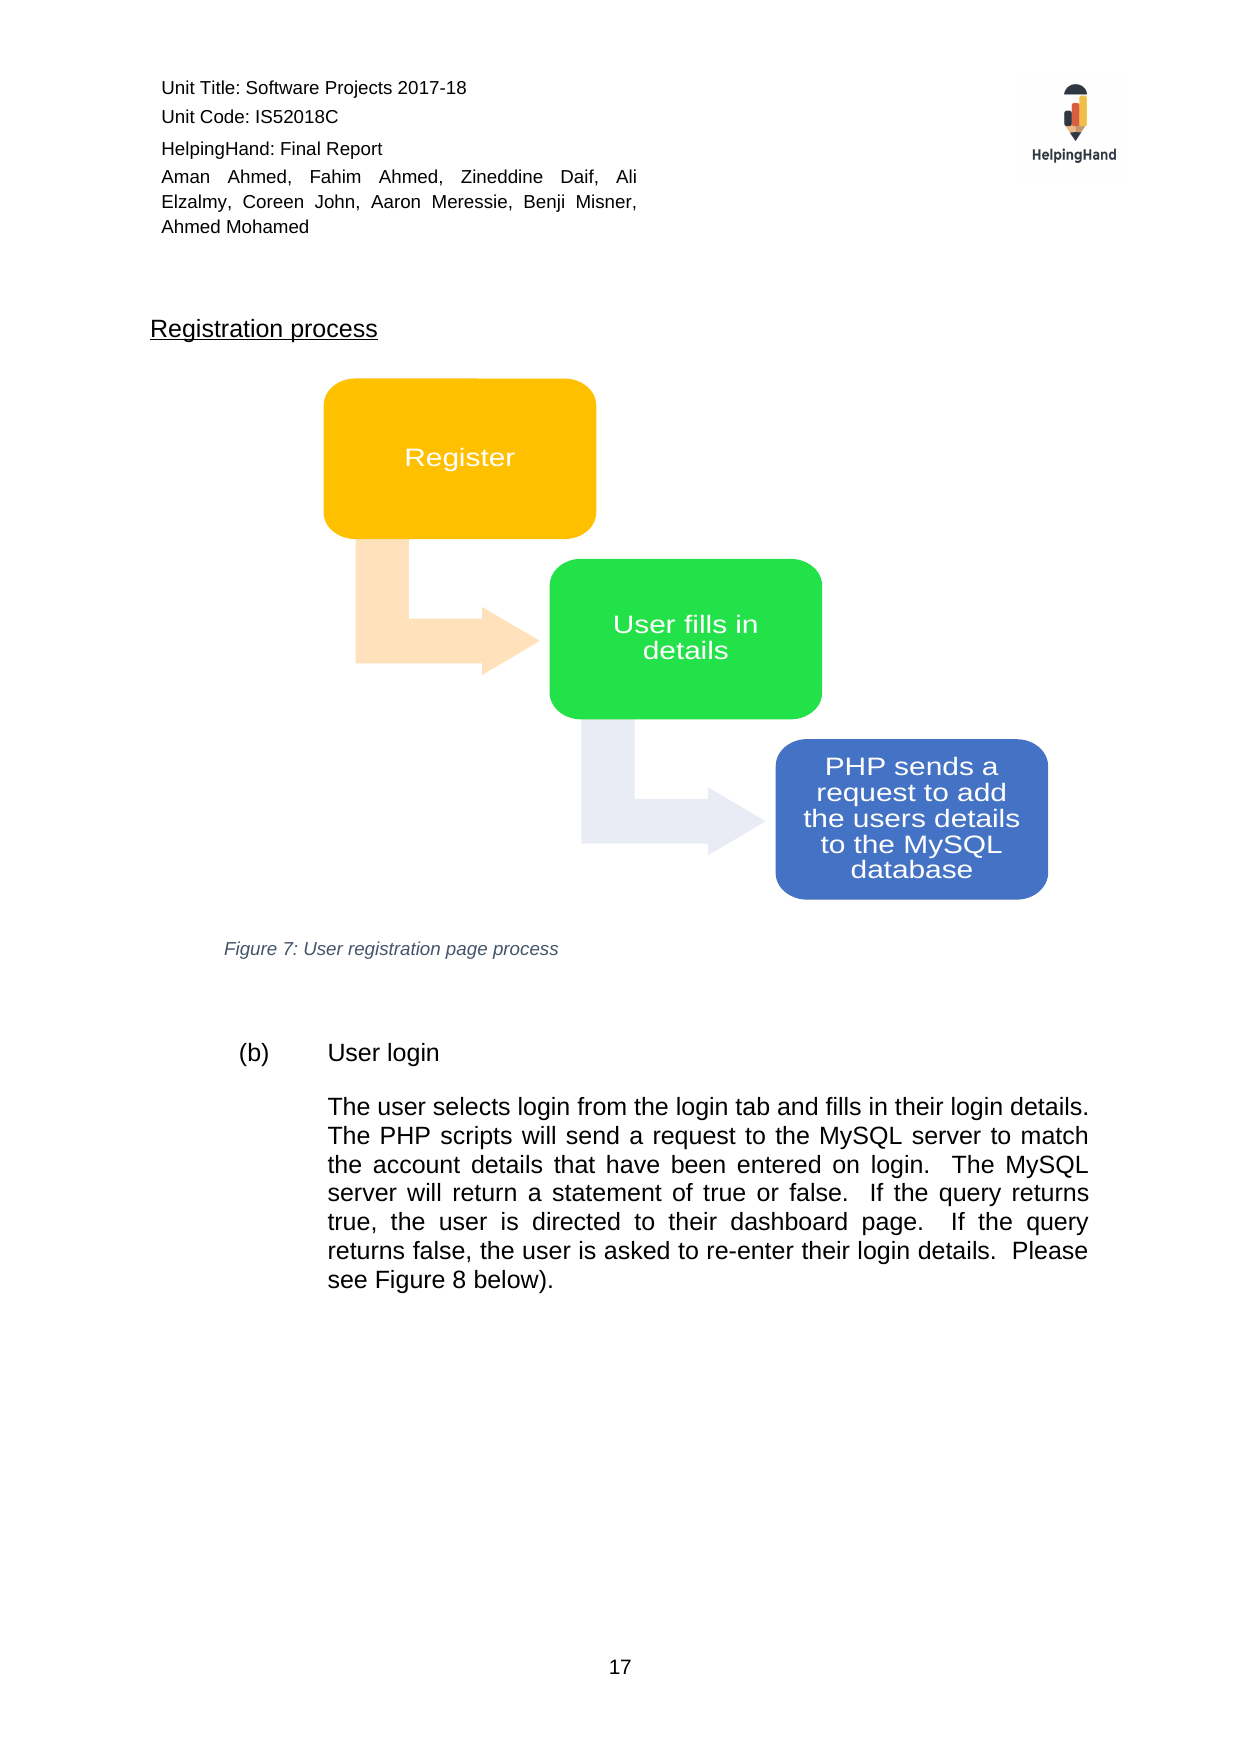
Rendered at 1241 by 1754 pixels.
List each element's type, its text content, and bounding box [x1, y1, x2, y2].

text The user selects login from the login tab and fills in their login details. The PHP scripts will send a request to the MySQL server to match the account details that have been entered on login. The MySQL server will return a statement of true or false. If the query returns true, the user is directed to their dashboard page. If the query returns false, the user is asked to re-enter their login details. Please see Figure 8 below). [327, 1092, 1090, 1293]
text Registration process [150, 314, 1090, 343]
text Figure 7: User registration page process [150, 935, 1090, 960]
subtitle User login [239, 1038, 1090, 1067]
picture [1020, 73, 1129, 180]
